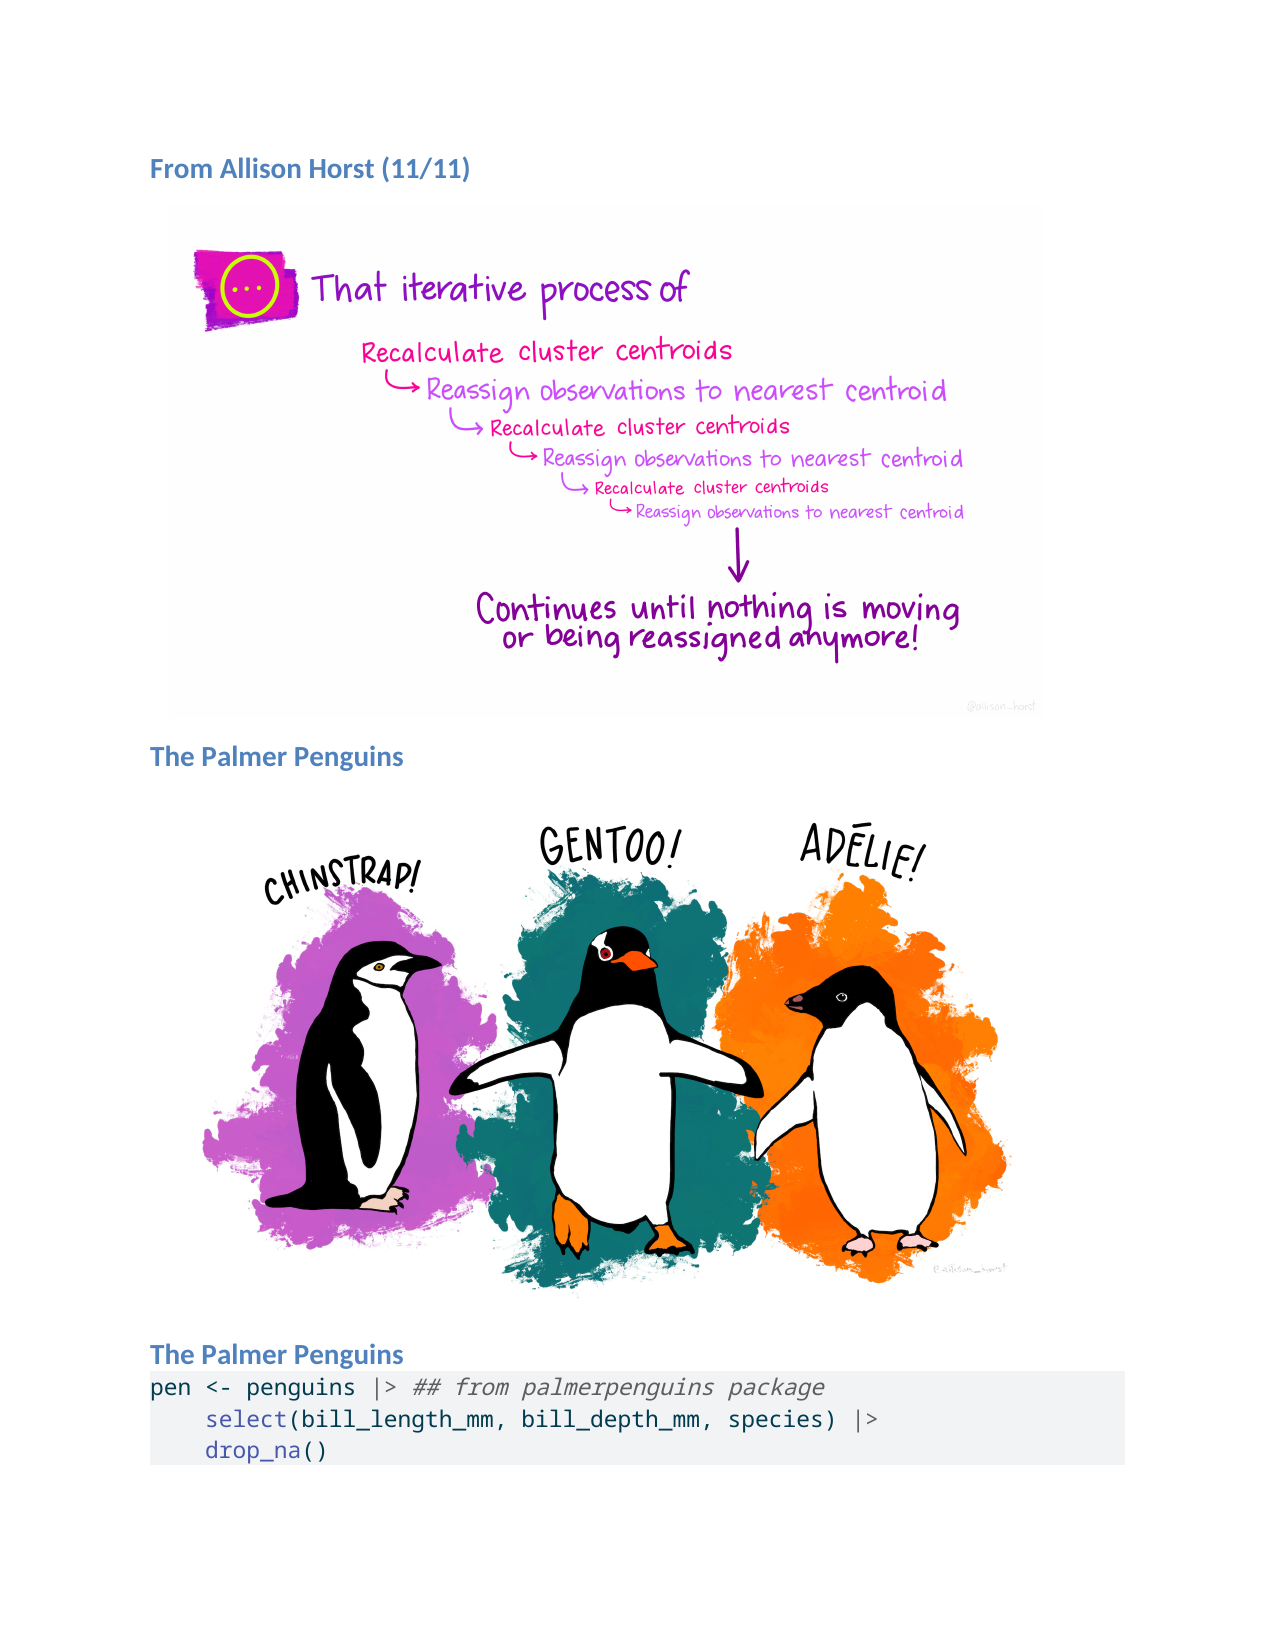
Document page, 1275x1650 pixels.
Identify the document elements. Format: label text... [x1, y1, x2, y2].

picture [168, 204, 1044, 718]
subtitle The Palmer Penguins [150, 1336, 1125, 1371]
subtitle From Allison Horst (11/11) [150, 150, 1125, 186]
picture [168, 792, 1044, 1315]
subtitle The Palmer Penguins [150, 738, 1125, 774]
text pen <- penguins |> ## from palmerpenguins package select(bill_length_mm, bill_depth_mm, species) |> drop_na() glimpse(pen) [329, 1371, 1125, 1465]
